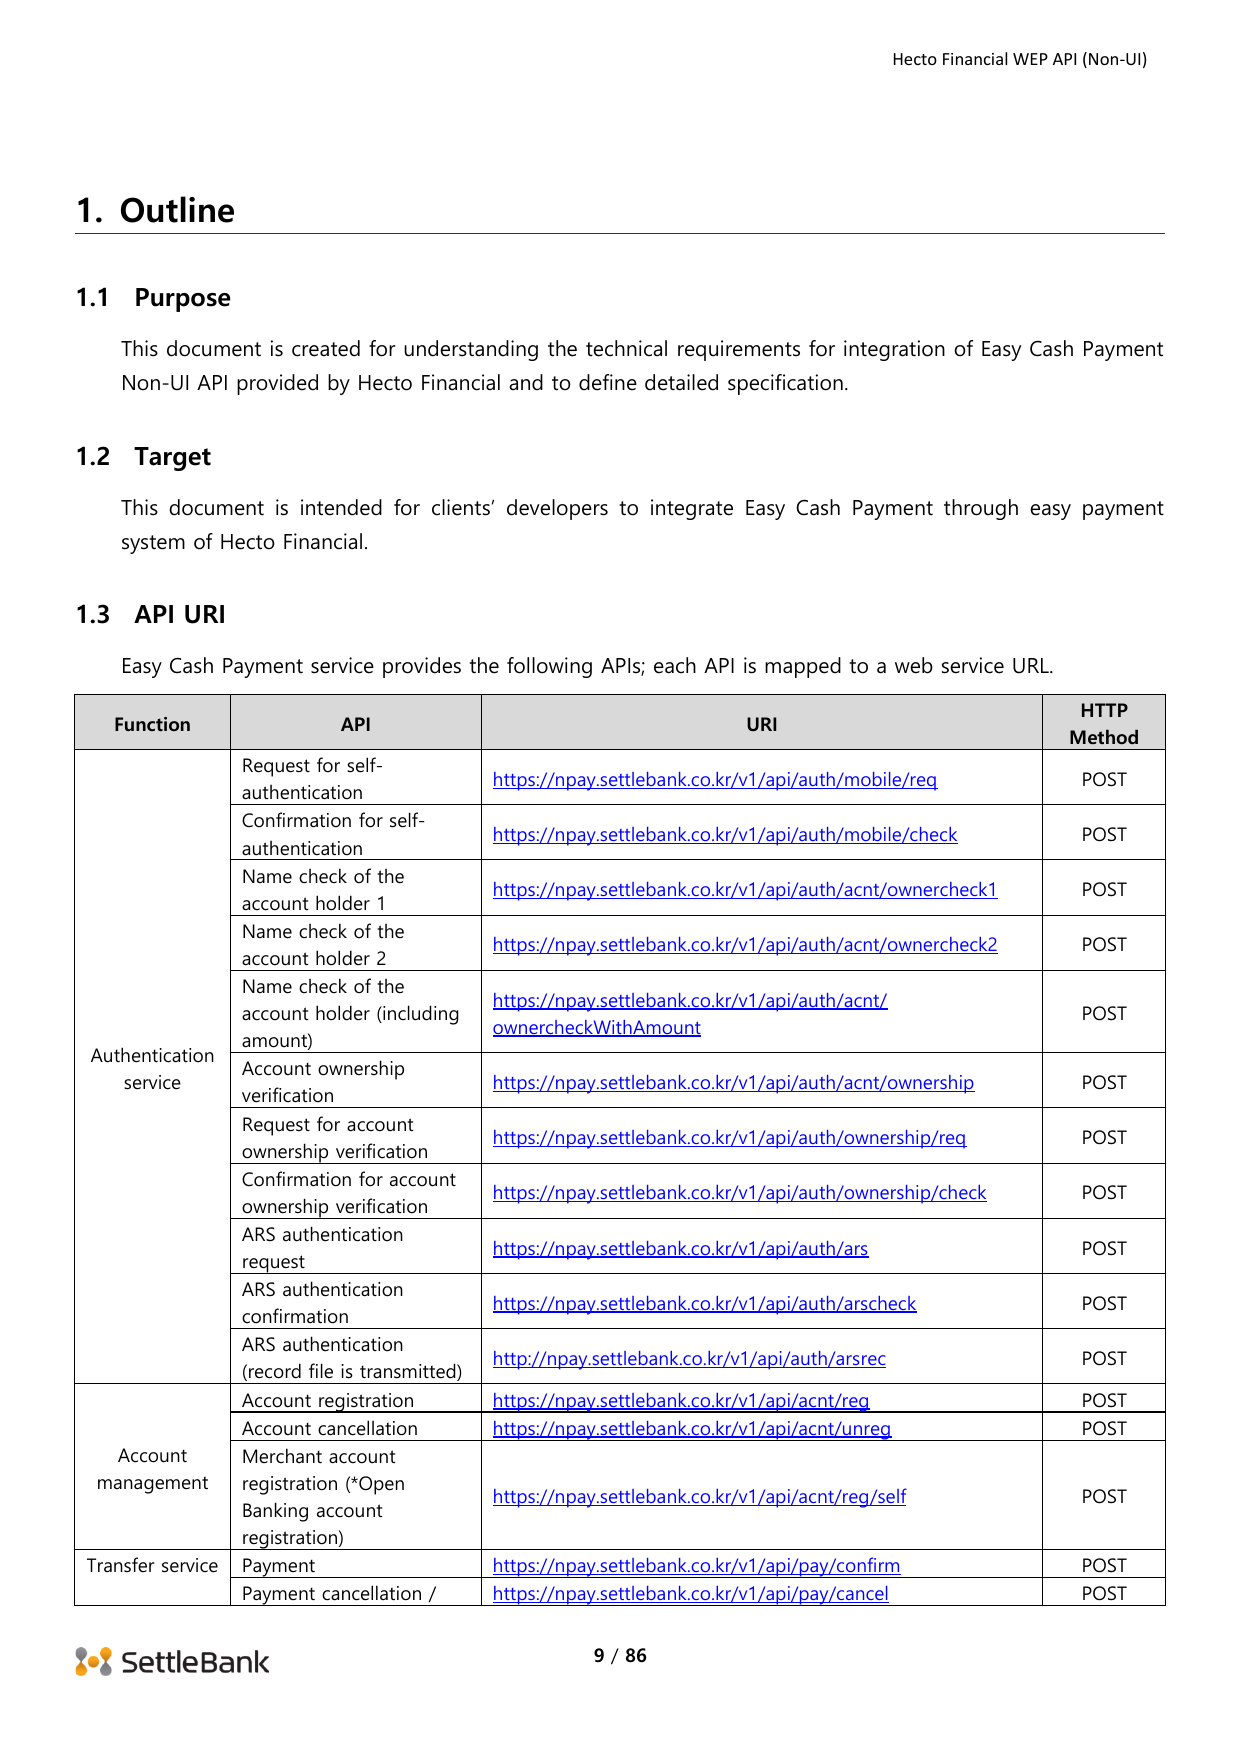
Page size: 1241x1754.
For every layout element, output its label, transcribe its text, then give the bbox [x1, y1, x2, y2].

table_cell Confirmation for self-authentication [231, 805, 481, 859]
table_cell http://npay.settlebank.co.kr/v1/api/auth/arsrec [482, 1329, 1042, 1383]
table_cell https://npay.settlebank.co.kr/v1/api/auth/acnt/ownercheckWithAmount [482, 971, 1042, 1052]
table_cell https://npay.settlebank.co.kr/v1/api/auth/ars [482, 1219, 1042, 1273]
table_cell POST [1043, 1219, 1165, 1273]
table_cell ARS authentication (record file is transmitted) [231, 1329, 481, 1383]
table_cell POST [1043, 1053, 1165, 1107]
table_cell Name check of the account holder 1 [231, 860, 481, 914]
table_cell Name check of the account holder 2 [231, 916, 481, 970]
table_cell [231, 1578, 481, 1605]
table_cell Confirmation for account ownership verification [231, 1164, 481, 1218]
table_cell https://npay.settlebank.co.kr/v1/api/auth/ownership/req [482, 1108, 1042, 1162]
subtitle Target [75, 438, 1165, 471]
table_cell ARS authentication request [231, 1219, 481, 1273]
table_cell Request for account ownership verification [231, 1108, 481, 1162]
table_cell POST [1043, 805, 1165, 859]
table_header HTTP Method [1043, 695, 1165, 749]
subtitle Outline [75, 186, 1165, 233]
table_cell POST [1043, 1329, 1165, 1383]
table_cell Account ownership verification [231, 1053, 481, 1107]
table_cell Request for self- authentication [231, 750, 481, 804]
table_cell Account management [75, 1384, 230, 1549]
table_cell POST [1043, 971, 1165, 1052]
table_cell POST [1043, 1164, 1165, 1218]
picture [75, 1647, 270, 1676]
table_cell https://npay.settlebank.co.kr/v1/api/acnt/reg/self [482, 1441, 1042, 1549]
table_cell https://npay.settlebank.co.kr/v1/api/acnt/reg [482, 1384, 1042, 1411]
subtitle Purpose [75, 279, 1165, 313]
table_header API [231, 695, 481, 749]
table_cell POST [1043, 1441, 1165, 1549]
table_cell https://npay.settlebank.co.kr/v1/api/auth/ownership/check [482, 1164, 1042, 1218]
table_cell Payment [231, 1550, 481, 1577]
table_cell POST [1043, 916, 1165, 970]
table_cell POST [1043, 860, 1165, 914]
table_cell Account registration [231, 1384, 481, 1411]
text This document is intended for clients’ developers to integrate Easy Cash Payment through easy payment system of Hecto Financial. [121, 492, 1165, 554]
table_cell https://npay.settlebank.co.kr/v1/api/pay/confirm [482, 1550, 1042, 1577]
table_cell POST [1043, 1413, 1165, 1439]
table_cell Name check of the account holder (including amount) [231, 971, 481, 1052]
table_cell POST [1043, 1384, 1165, 1411]
table_cell ARS authentication confirmation [231, 1274, 481, 1328]
table_cell Authentication service [75, 750, 230, 1383]
table_cell POST [1043, 750, 1165, 804]
table_header Function [75, 695, 230, 749]
text Easy Cash Payment service provides the following APIs; each API is mapped to a web service URL. [121, 651, 1165, 678]
table_cell https://npay.settlebank.co.kr/v1/api/auth/mobile/req [482, 750, 1042, 804]
table_cell https://npay.settlebank.co.kr/v1/api/auth/mobile/check [482, 805, 1042, 859]
table_header URI [482, 695, 1042, 749]
table_cell https://npay.settlebank.co.kr/v1/api/auth/acnt/ownercheck1 [482, 860, 1042, 914]
table_cell Account cancellation [231, 1413, 481, 1439]
table_cell https://npay.settlebank.co.kr/v1/api/acnt/unreg [482, 1413, 1042, 1439]
table_cell POST [1043, 1578, 1165, 1605]
text This document is created for understanding the technical requirements for integration of Easy Cash Payment Non-UI API provided by Hecto Financial and to define detailed specification. [121, 333, 1165, 396]
table_cell https://npay.settlebank.co.kr/v1/api/auth/arscheck [482, 1274, 1042, 1328]
table_cell https://npay.settlebank.co.kr/v1/api/auth/acnt/ownership [482, 1053, 1042, 1107]
table_cell POST [1043, 1550, 1165, 1577]
subtitle API URI [75, 597, 1165, 630]
table_cell Transfer service [75, 1550, 230, 1605]
table_cell POST [1043, 1108, 1165, 1162]
table_cell https://npay.settlebank.co.kr/v1/api/auth/acnt/ownercheck2 [482, 916, 1042, 970]
table_cell Merchant account registration (*Open Banking account registration) [231, 1441, 481, 1549]
table_cell POST [1043, 1274, 1165, 1328]
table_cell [482, 1578, 1042, 1605]
